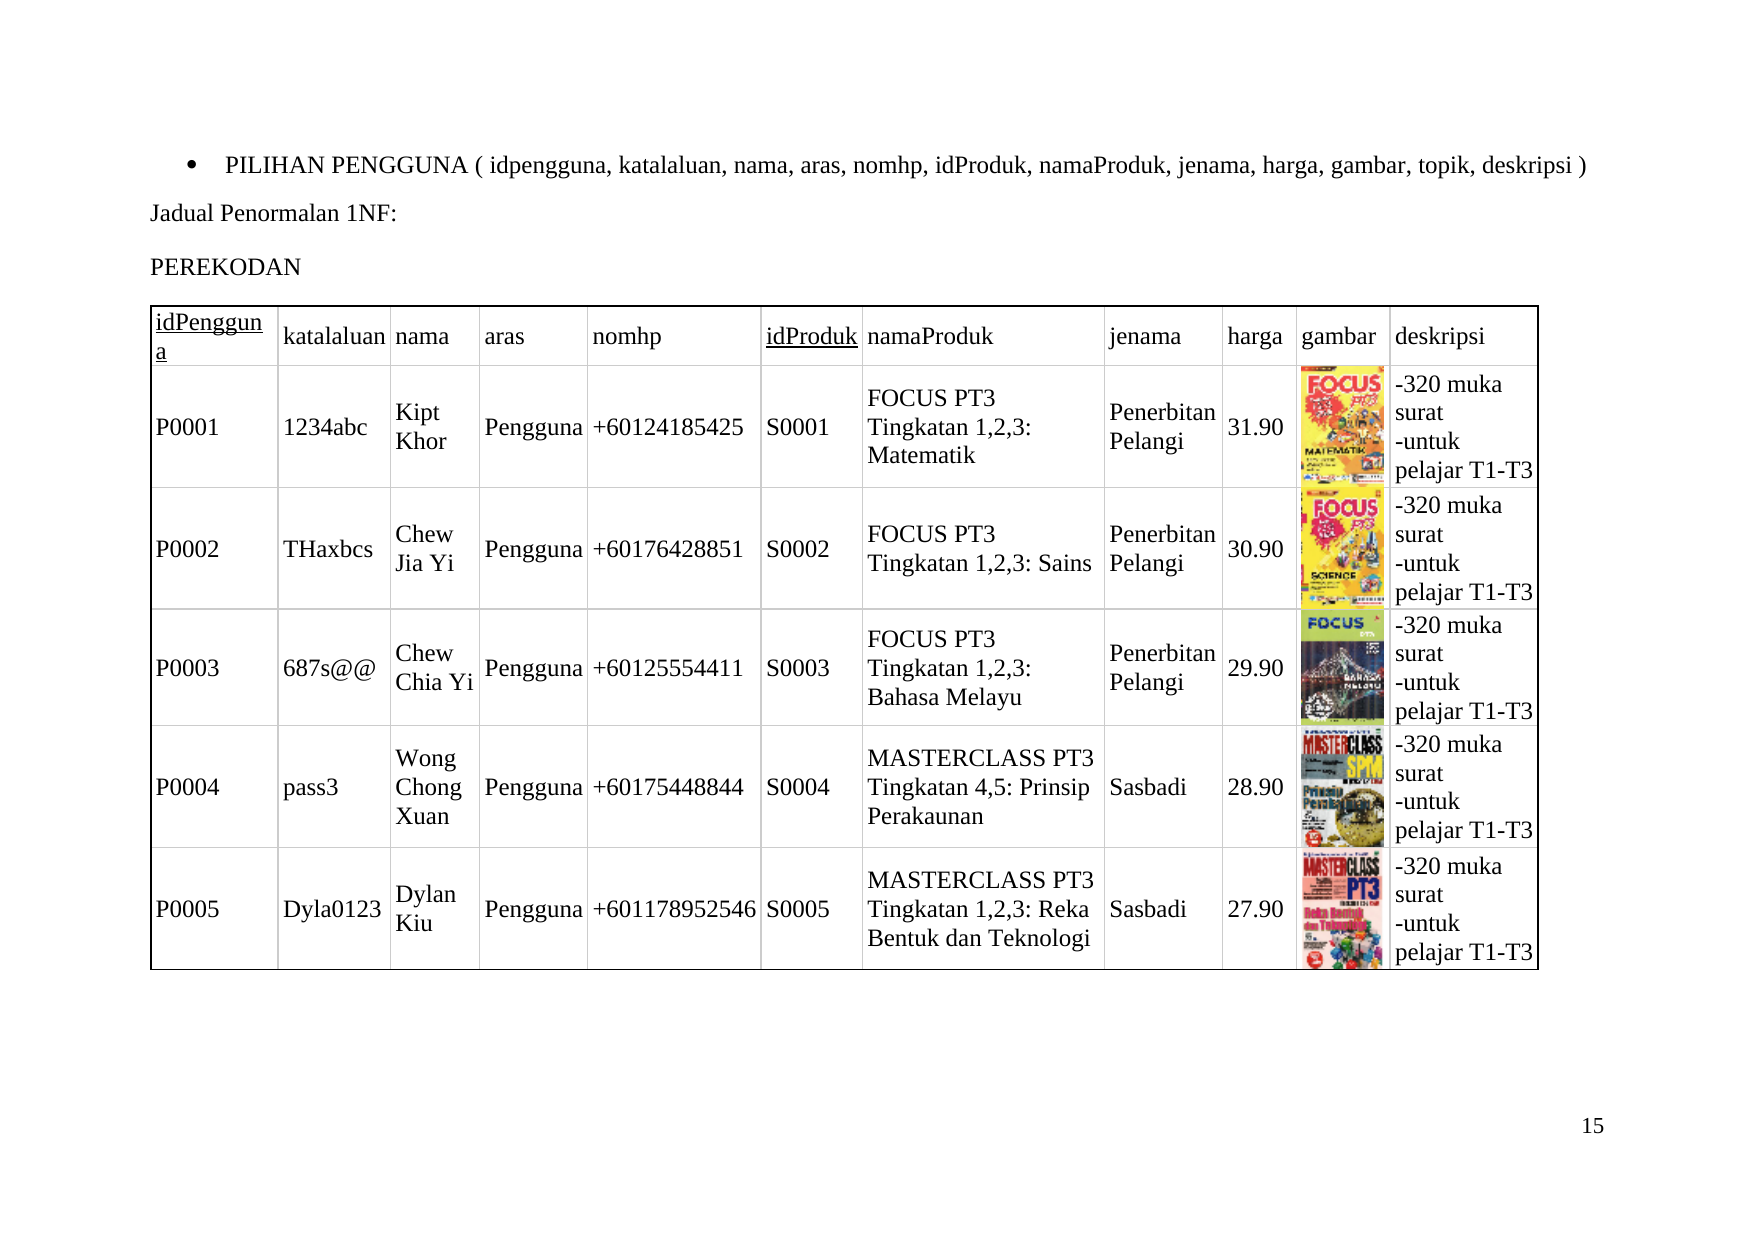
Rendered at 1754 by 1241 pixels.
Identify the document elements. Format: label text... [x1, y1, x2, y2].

table_cell Pengguna [480, 610, 587, 725]
list PILIHAN PENGGUNA ( idpengguna, katalaluan, nama, aras, nomhp, idProduk, namaProduk, jenama, harga, gambar, topik, deskripsi ) [187, 150, 1604, 179]
table_cell Wong Chong Xuan [391, 726, 479, 847]
table_cell 30.90 [1223, 488, 1296, 608]
table_header harga [1223, 307, 1296, 364]
table_header nomhp [588, 307, 760, 364]
text Jadual Penormalan 1NF: [150, 198, 1604, 226]
table_cell S0003 [762, 610, 862, 725]
table_cell [1384, 488, 1389, 608]
table_cell Kipt Khor [391, 366, 479, 486]
table_cell +601178952546 [588, 848, 760, 968]
table_cell S0001 [762, 366, 862, 486]
table_cell -320 muka surat -untuk pelajar T1-T3 [1391, 726, 1537, 847]
picture [1301, 366, 1384, 609]
table_cell 27.90 [1223, 848, 1296, 968]
table_cell S0004 [762, 726, 862, 847]
table_cell Sasbadi [1105, 726, 1222, 847]
table_cell 687s@@ [279, 610, 390, 725]
table_cell FOCUS PT3 Tingkatan 1,2,3: Bahasa Melayu [863, 610, 1104, 725]
table_cell +60125554411 [588, 610, 760, 725]
table_header namaProduk [863, 307, 1104, 364]
picture [1301, 610, 1384, 725]
table_header deskripsi [1391, 307, 1537, 364]
picture [1301, 848, 1384, 969]
table_cell +60175448844 [588, 726, 760, 847]
table_cell P0004 [152, 726, 277, 847]
table_cell [1297, 848, 1301, 968]
table_cell P0002 [152, 488, 277, 608]
table_header nama [391, 307, 479, 364]
table_cell 31.90 [1223, 366, 1296, 486]
table_cell -320 muka surat -untuk pelajar T1-T3 [1391, 610, 1537, 725]
table_cell 29.90 [1223, 610, 1296, 725]
table_cell 28.90 [1223, 726, 1296, 847]
table_cell Penerbitan Pelangi [1105, 488, 1222, 608]
table_cell Pengguna [480, 726, 587, 847]
table_cell Sasbadi [1105, 848, 1222, 968]
table_cell 1234abc [279, 366, 390, 486]
table_cell THaxbcs [279, 488, 390, 608]
table_cell [1297, 610, 1301, 725]
table_cell Penerbitan Pelangi [1105, 610, 1222, 725]
table_cell MASTERCLASS PT3 Tingkatan 4,5: Prinsip Perakaunan [863, 726, 1104, 847]
table_header idPengguna [152, 307, 277, 364]
table_header jenama [1105, 307, 1222, 364]
table_cell P0005 [152, 848, 277, 968]
table_cell Pengguna [480, 488, 587, 608]
table_cell S0002 [762, 488, 862, 608]
table_cell Penerbitan Pelangi [1105, 366, 1222, 486]
picture [1301, 726, 1384, 847]
table_cell -320 muka surat -untuk pelajar T1-T3 [1391, 488, 1537, 608]
table_cell P0003 [152, 610, 277, 725]
table_header aras [480, 307, 587, 364]
table_cell +60176428851 [588, 488, 760, 608]
table_cell FOCUS PT3 Tingkatan 1,2,3: Matematik [863, 366, 1104, 486]
table_cell Chew Jia Yi [391, 488, 479, 608]
table_cell Pengguna [480, 366, 587, 486]
table_cell P0001 [152, 366, 277, 486]
table_cell [1297, 366, 1301, 486]
table_header idProduk [762, 307, 862, 364]
table_cell [1384, 848, 1389, 968]
text PEREKODAN [150, 252, 1604, 280]
table_cell Chew Chia Yi [391, 610, 479, 725]
table_header katalaluan [279, 307, 390, 364]
table_cell pass3 [279, 726, 390, 847]
table_cell [1297, 488, 1301, 608]
table_cell -320 muka surat -untuk pelajar T1-T3 [1391, 848, 1537, 968]
table_cell Dylan Kiu [391, 848, 479, 968]
table_header gambar [1297, 307, 1389, 364]
table_cell +60124185425 [588, 366, 760, 486]
table_cell -320 muka surat -untuk pelajar T1-T3 [1391, 366, 1537, 486]
table_cell Pengguna [480, 848, 587, 968]
table_cell FOCUS PT3 Tingkatan 1,2,3: Sains [863, 488, 1104, 608]
table_cell Dyla0123 [279, 848, 390, 968]
table_cell [1384, 726, 1389, 847]
table_cell [1384, 610, 1389, 725]
table_cell [1297, 726, 1301, 847]
table_cell S0005 [762, 848, 862, 968]
table_cell [1384, 366, 1389, 486]
table_cell MASTERCLASS PT3 Tingkatan 1,2,3: Reka Bentuk dan Teknologi [863, 848, 1104, 968]
